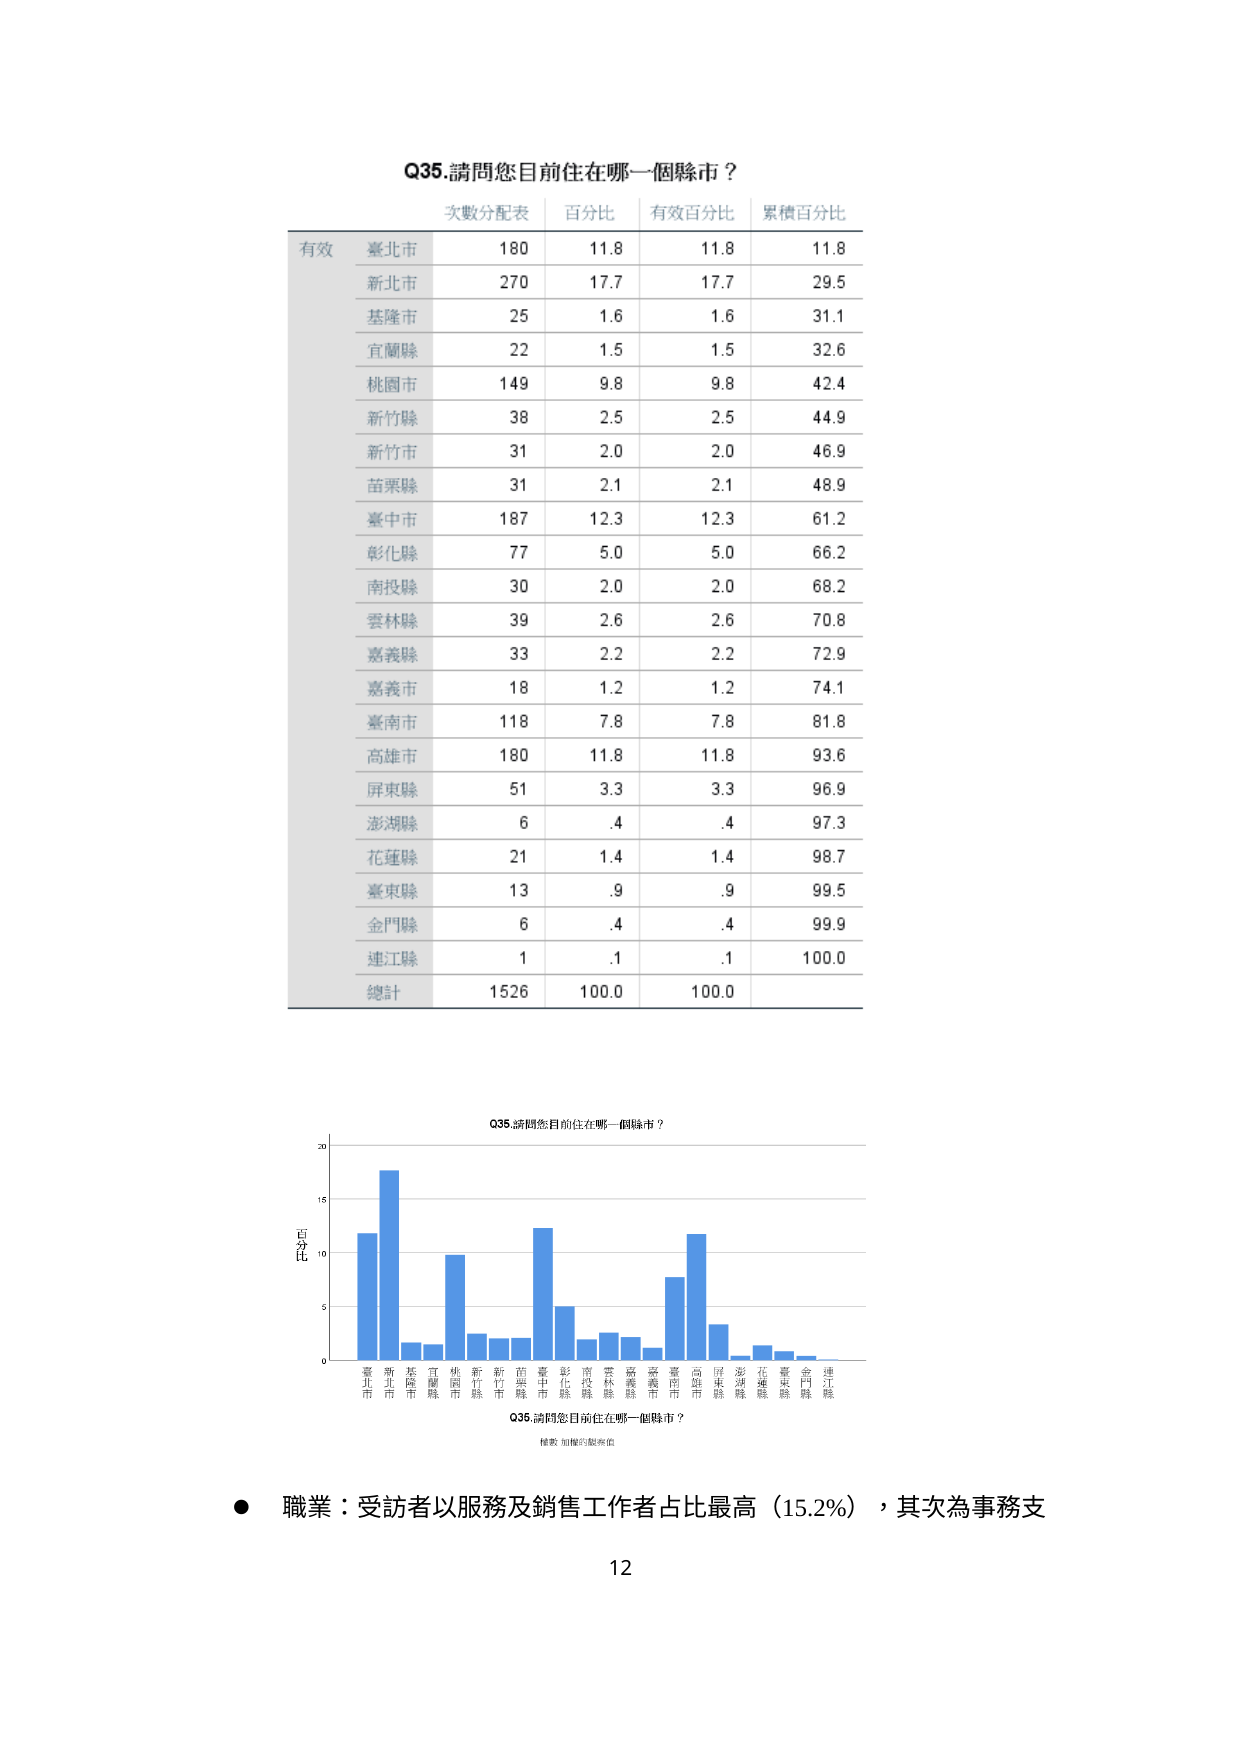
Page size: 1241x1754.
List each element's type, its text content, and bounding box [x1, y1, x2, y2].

picture [281, 150, 873, 1019]
picture [281, 1106, 873, 1455]
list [232, 1486, 1053, 1524]
